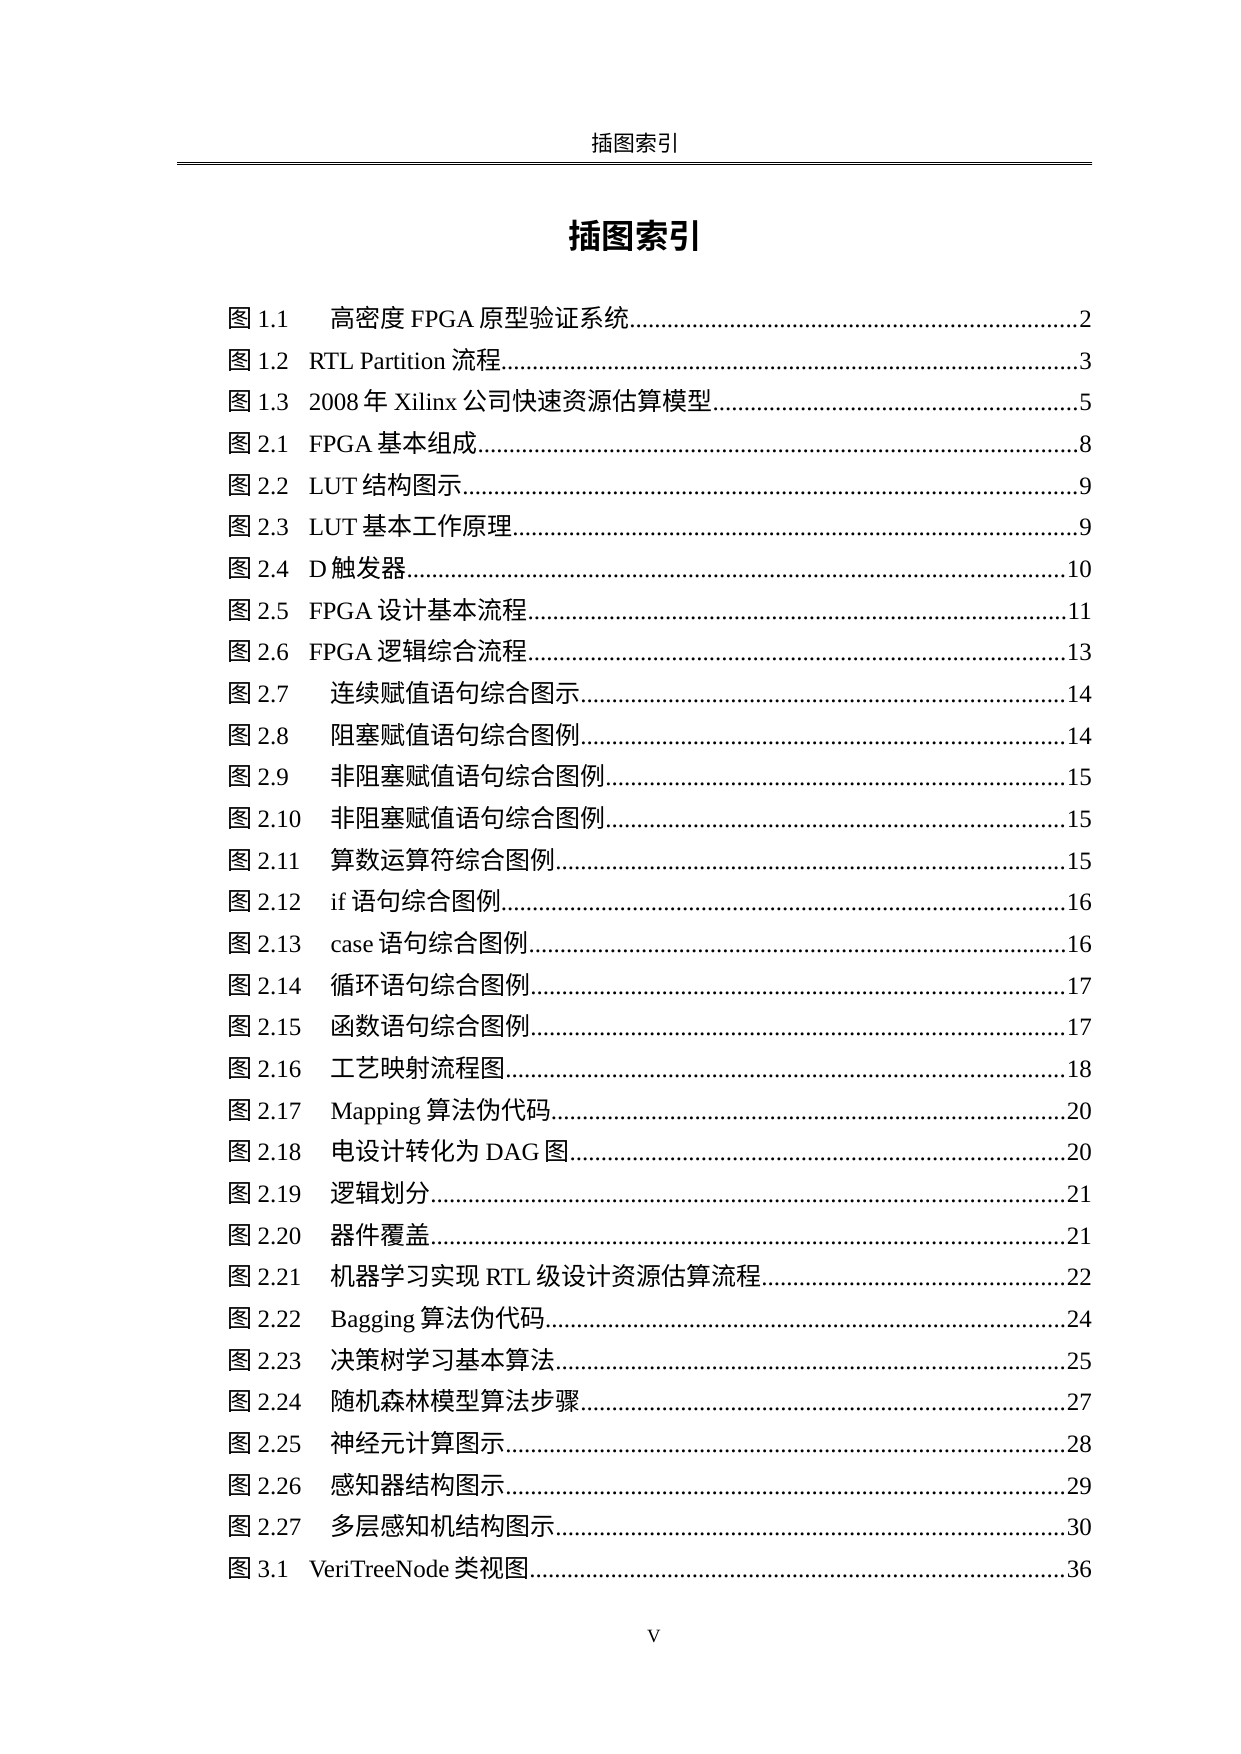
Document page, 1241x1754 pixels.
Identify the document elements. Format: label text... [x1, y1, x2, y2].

text 图2.21 机器学习实现RTL级设计资源估算流程 22 [227, 1252, 1092, 1294]
text 图2.2 LUT结构图示 9 [227, 461, 1092, 502]
text 图2.15 函数语句综合图例 17 [227, 1002, 1092, 1044]
text 图2.18 电设计转化为DAG图 20 [227, 1127, 1092, 1169]
text 图2.6 FPGA逻辑综合流程 13 [227, 627, 1092, 669]
text 图2.13 case语句综合图例 16 [227, 919, 1092, 961]
text 图2.23 决策树学习基本算法 25 [227, 1336, 1092, 1377]
text 图2.8 阻塞赋值语句综合图例 14 [227, 711, 1092, 752]
text 图2.9 非阻塞赋值语句综合图例 15 [227, 752, 1092, 794]
text 图2.5 FPGA设计基本流程 11 [227, 586, 1092, 627]
text 插图索引 [177, 215, 1092, 257]
text 图2.20 器件覆盖 21 [227, 1211, 1092, 1252]
text 图2.25 神经元计算图示 28 [227, 1419, 1092, 1461]
text 图2.16 工艺映射流程图 18 [227, 1044, 1092, 1086]
text 图2.12 if语句综合图例 16 [227, 877, 1092, 919]
text 图2.27 多层感知机结构图示 30 [227, 1502, 1092, 1544]
text 图2.26 感知器结构图示 29 [227, 1461, 1092, 1502]
text 图1.2 RTL Partition流程 3 [227, 336, 1092, 377]
text 图2.19 逻辑划分 21 [227, 1169, 1092, 1211]
text 图1.1 高密度FPGA原型验证系统 2 [227, 294, 1092, 336]
text 图2.17 Mapping算法伪代码 20 [227, 1086, 1092, 1127]
text 图2.22 Bagging算法伪代码 24 [227, 1294, 1092, 1336]
text 图2.3 LUT基本工作原理 9 [227, 502, 1092, 544]
text 图3.1 VeriTreeNode类视图 36 [227, 1544, 1092, 1586]
text 图2.10 非阻塞赋值语句综合图例 15 [227, 794, 1092, 836]
text 图2.4 D触发器 10 [227, 544, 1092, 586]
text 图2.24 随机森林模型算法步骤 27 [227, 1377, 1092, 1419]
text 图2.14 循环语句综合图例 17 [227, 961, 1092, 1002]
text 图2.11 算数运算符综合图例 15 [227, 836, 1092, 877]
text 图1.3 2008年Xilinx公司快速资源估算模型 5 [227, 377, 1092, 419]
text 图2.7 连续赋值语句综合图示 14 [227, 669, 1092, 711]
text 图2.1 FPGA基本组成 8 [227, 419, 1092, 461]
